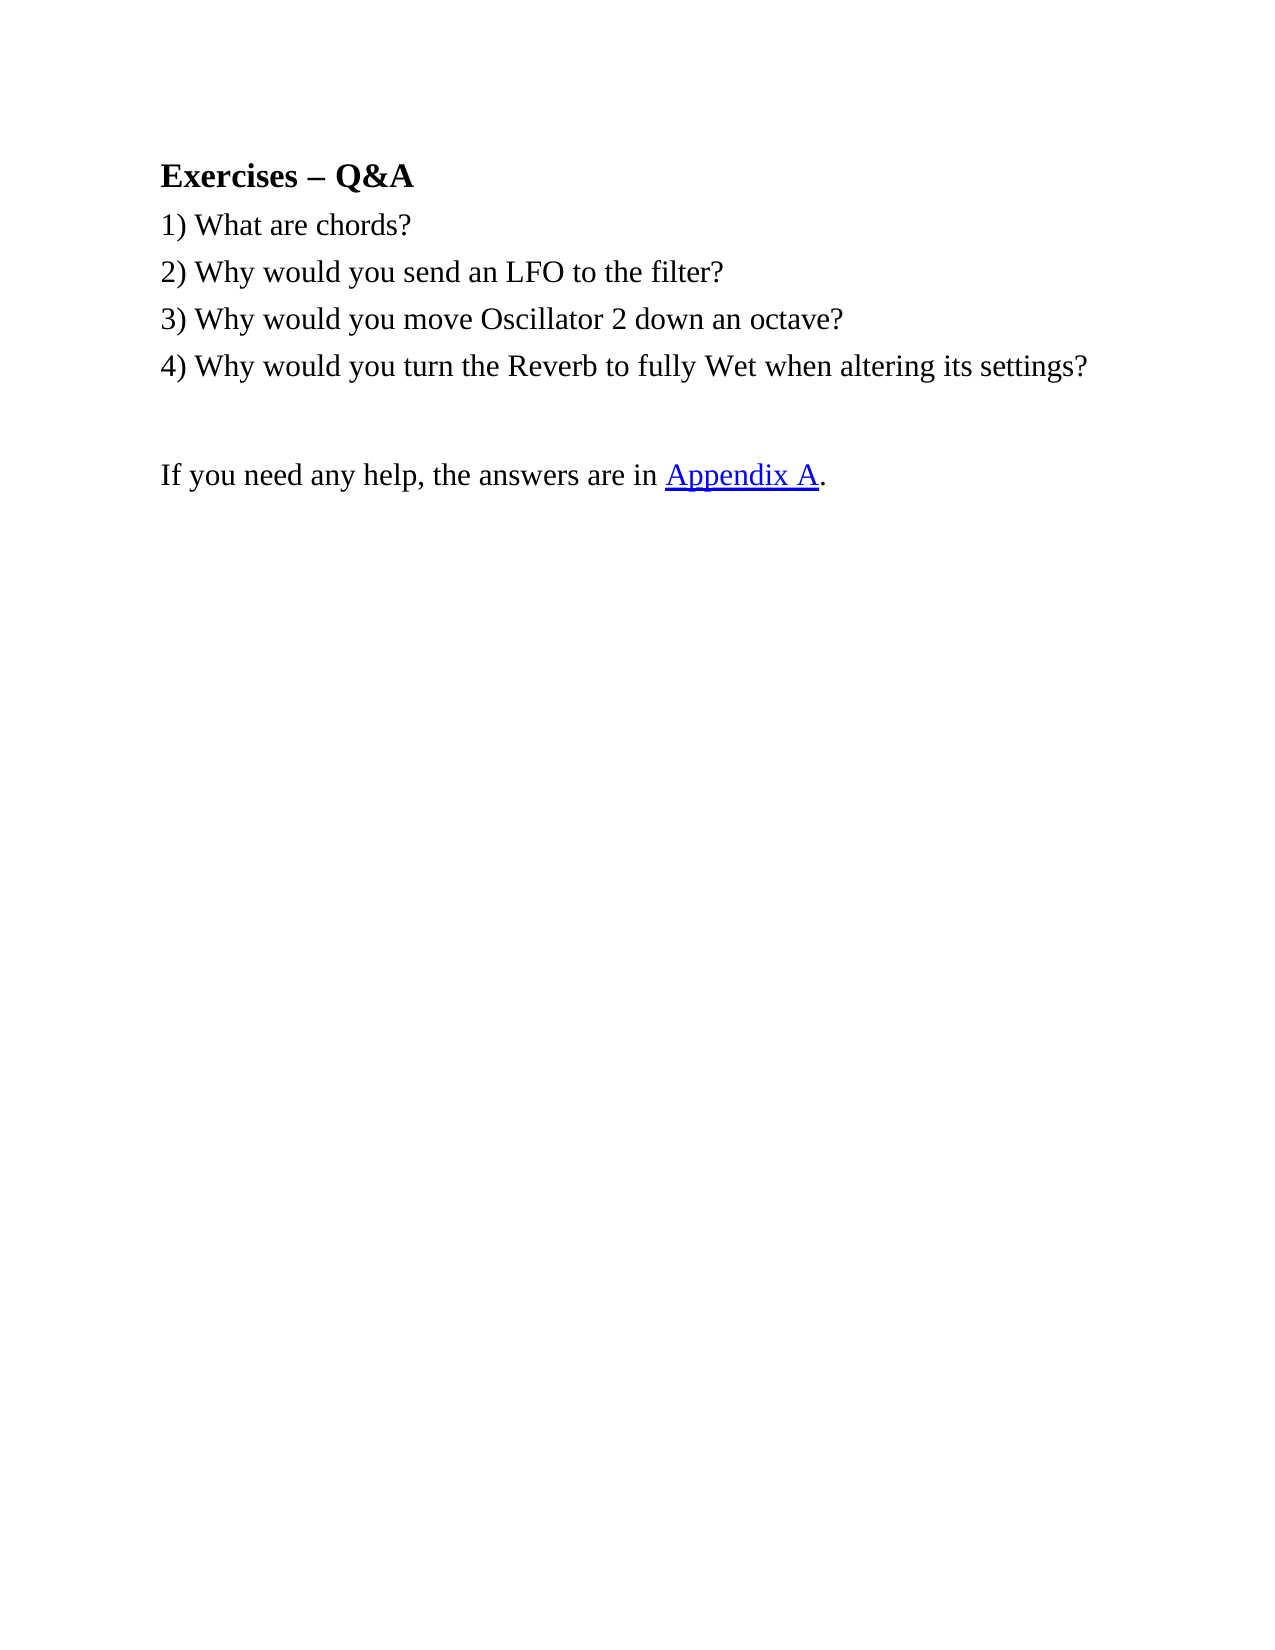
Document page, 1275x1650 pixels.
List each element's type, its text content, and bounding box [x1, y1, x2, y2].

list What are chords? [160, 207, 1275, 243]
text If you need any help, the answers are in Appendix A. [160, 457, 1275, 493]
list Why would you turn the Reverb to fully Wet when altering its settings? [160, 347, 1275, 383]
list Why would you send an LFO to the filter? [160, 253, 1275, 289]
subtitle Exercises – Q&A [160, 155, 1275, 195]
list Why would you move Oscillator 2 down an octave? [160, 300, 1275, 336]
